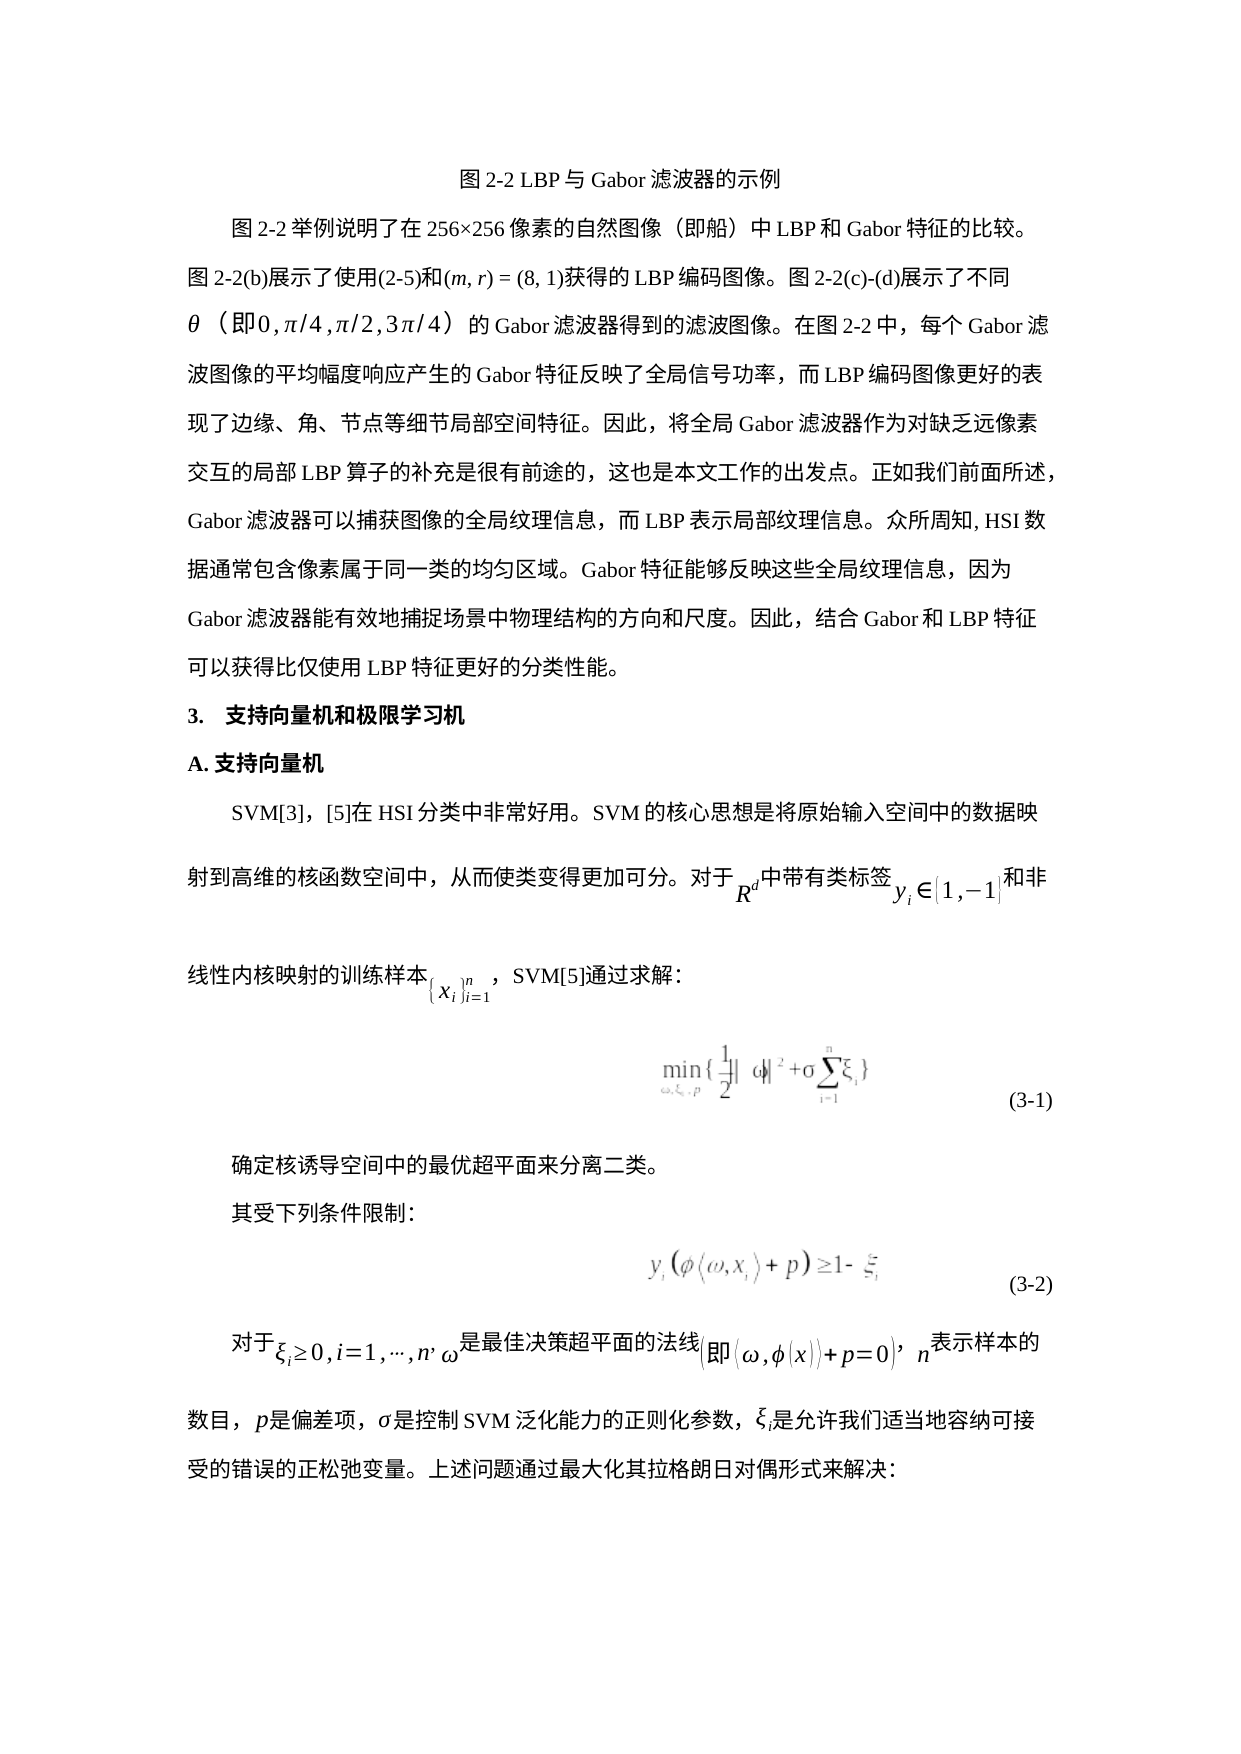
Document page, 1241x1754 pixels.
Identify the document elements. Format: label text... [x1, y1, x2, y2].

text A. 支持向量机 [187, 746, 1053, 778]
text 图2-2举例说明了在256×256像素的自然图像（即船）中LBP和Gabor特征的比较。图2-2(b)展示了使用(2-5)和(m, r) = (8, 1)获得的LBP编码图像。图2-2(c)-(d)展示了不同的Gabor滤波器得到的滤波图像。在图2-2中，每个Gabor滤波图像的平均幅度响应产生的Gabor特征反映了全局信号功率，而LBP编码图像更好的表现了边缘、角、节点等细节局部空间特征。因此，将全局Gabor滤波器作为对缺乏远像素交互的局部LBP算子的补充是很有前途的，这也是本文工作的出发点。正如我们前面所述，Gabor滤波器可以捕获图像的全局纹理信息，而LBP表示局部纹理信息。众所周知, HSI数据通常包含像素属于同一类的均匀区域。Gabor特征能够反映这些全局纹理信息，因为Gabor滤波器能有效地捕捉场景中物理结构的方向和尺度。因此，结合Gabor和LBP特征可以获得比仅使用LBP特征更好的分类性能。 [187, 210, 1053, 682]
text 确定核诱导空间中的最优超平面来分离二类。 [187, 1147, 1053, 1180]
text 图2-2 LBP与Gabor滤波器的示例 [187, 162, 1053, 194]
text SVM[3]，[5]在HSI分类中非常好用。SVM的核心思想是将原始输入空间中的数据映射到高维的核函数空间中，从而使类变得更加可分。对于中带有类标签和非线性内核映射的训练样本，SVM[5]通过求解： [187, 794, 1053, 1022]
text 其受下列条件限制： [187, 1196, 1053, 1228]
text (3-2) [187, 1244, 1053, 1309]
text 对于, 是最佳决策超平面的法线，表示样本的数目，是偏差项，是控制SVM泛化能力的正则化参数，是允许我们适当地容纳可接受的错误的正松弛变量。上述问题通过最大化其拉格朗日对偶形式来解决： [187, 1322, 1053, 1484]
list 支持向量机和极限学习机 [187, 697, 1053, 730]
text (3-1) [187, 1037, 1053, 1135]
